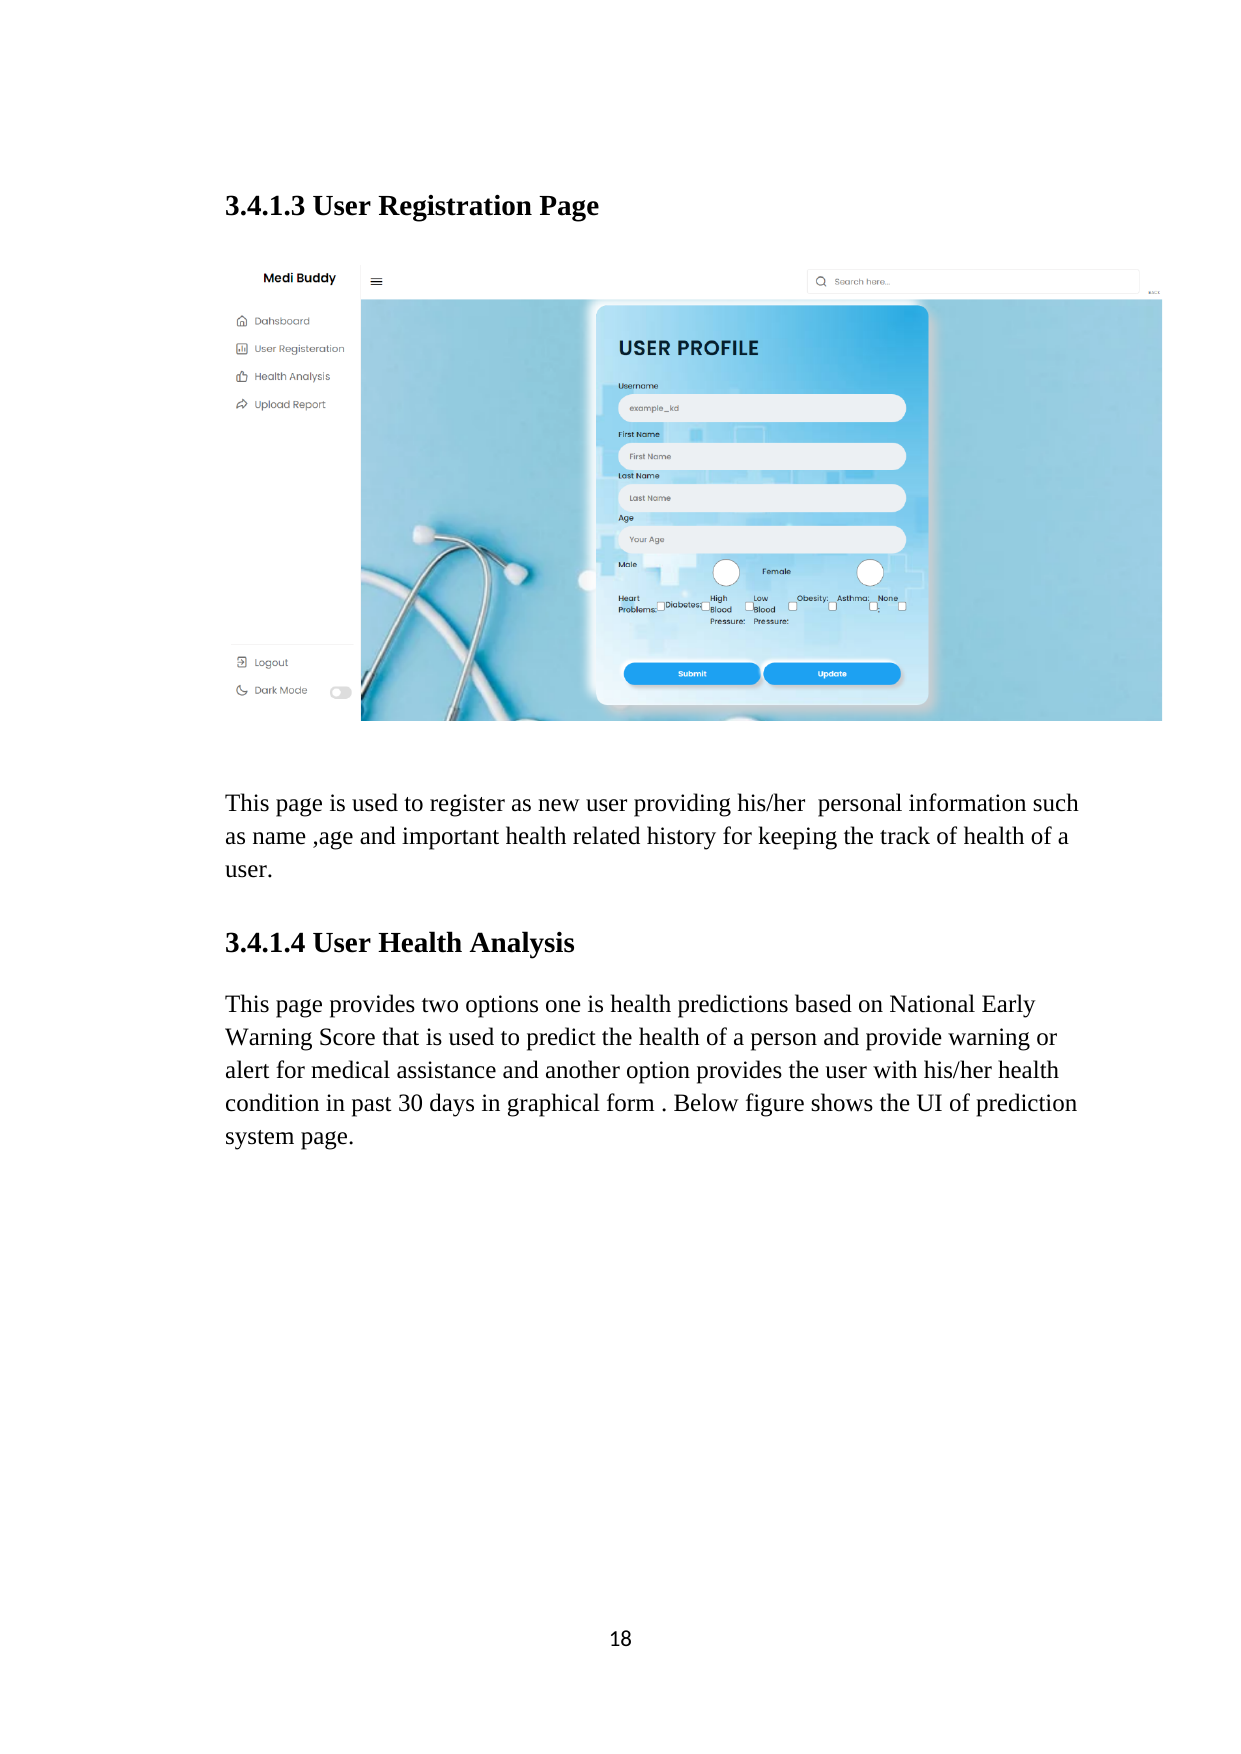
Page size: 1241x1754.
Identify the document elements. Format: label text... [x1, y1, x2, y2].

list This page is used to register as new user providing his/her personal information such as name ,age and important health related history for keeping the track of health of a user. [225, 788, 1090, 882]
list 3.4.1.3 User Registration Page [225, 188, 1090, 222]
list This page provides two options one is health predictions based on National Early Warning Score that is used to predict the health of a person and provide warning or alert for medical assistance and another option provides the user with his/her health condition in past 30 days in graphical form . Below figure shows the UI of prediction system page. [225, 989, 1090, 1149]
picture [225, 265, 1163, 721]
list 3.4.1.4 User Health Analysis [225, 925, 1090, 959]
